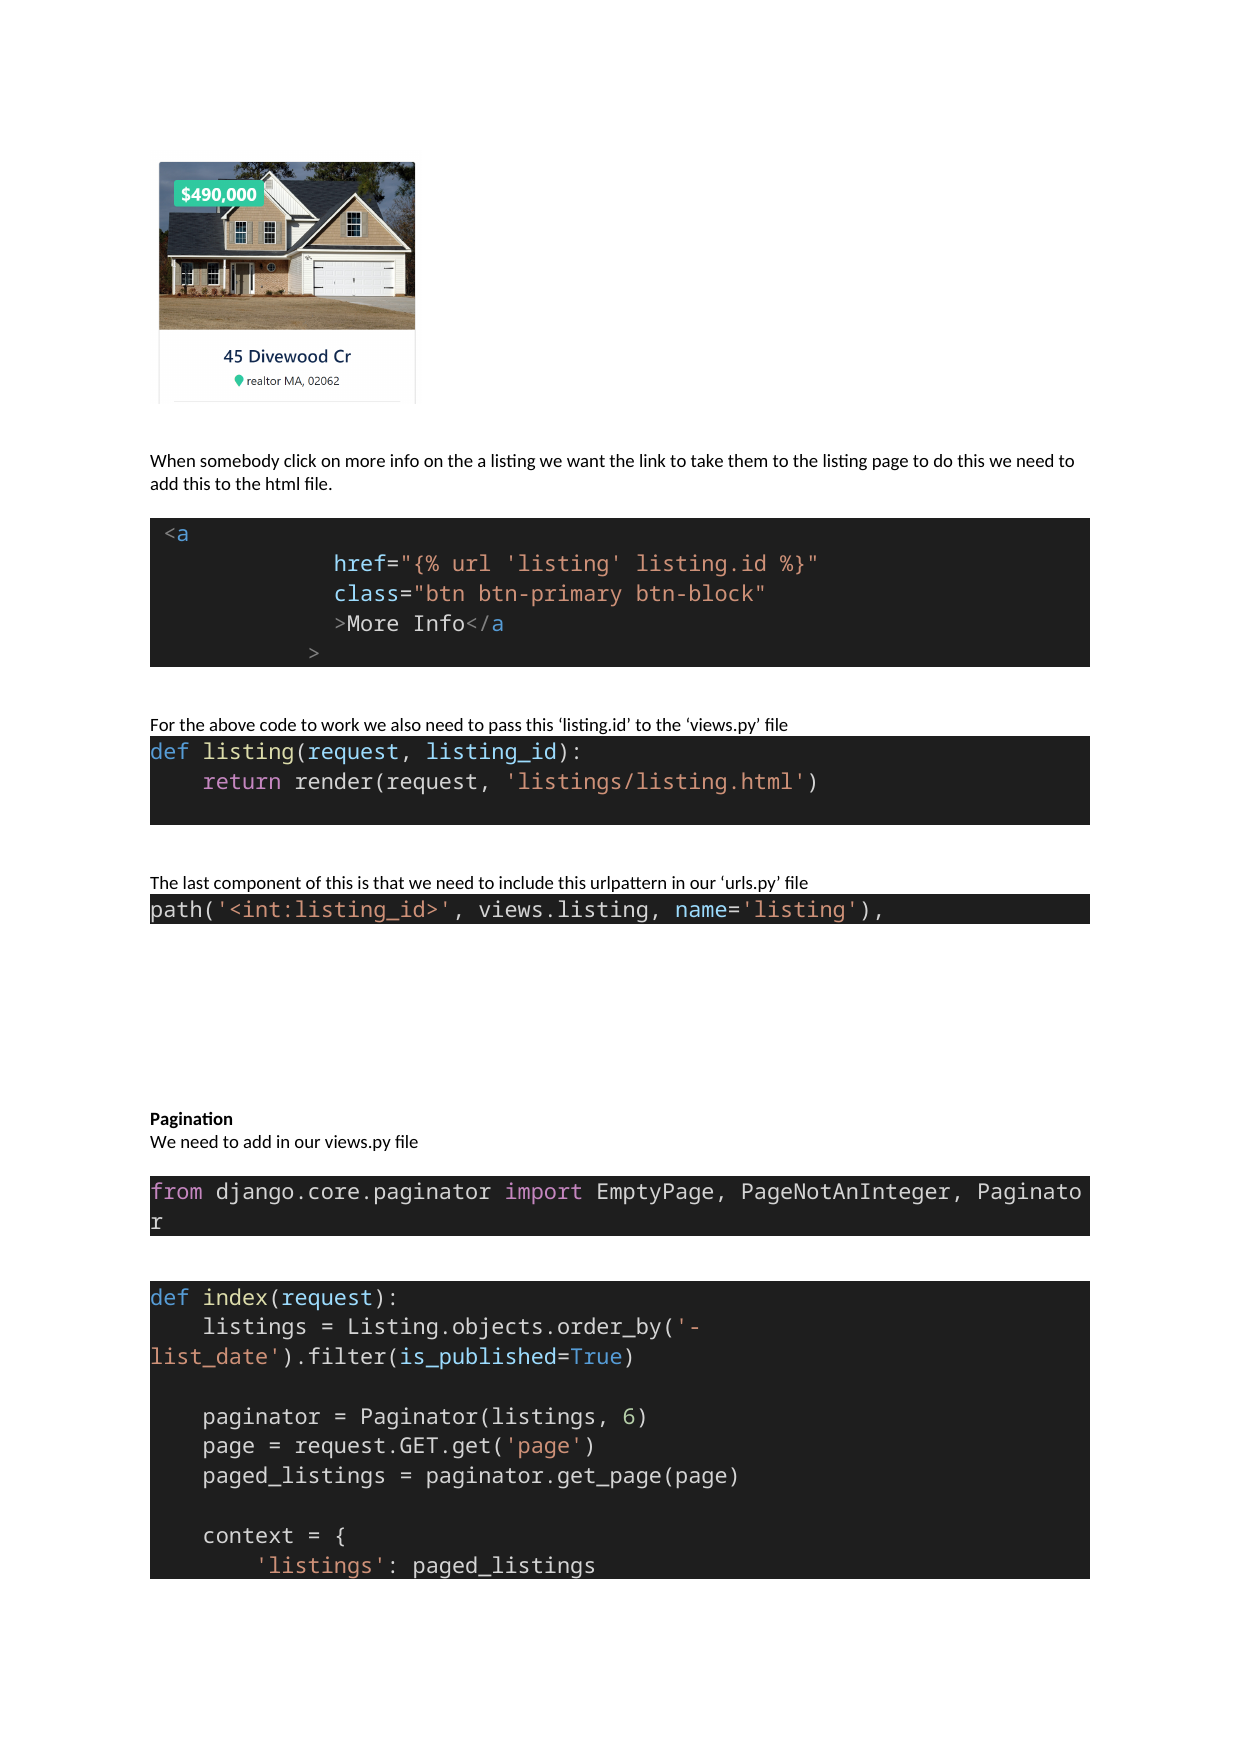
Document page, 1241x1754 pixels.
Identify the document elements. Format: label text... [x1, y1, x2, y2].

text The last component of this is that we need to include this urlpattern in our ‘urls.py’ file [150, 871, 1090, 894]
text When somebody click on more info on the a listing we want the link to take them to the listing page to do this we need to add this to the html file. [150, 449, 1090, 495]
text Pagination [150, 1107, 1090, 1130]
text listings = Listing.objects.order_by('-list_date').filter(is_published=True) [150, 1311, 1090, 1371]
picture [150, 150, 422, 404]
text return render(request, 'listings/listing.html') [150, 766, 1090, 796]
text paginator = Paginator(listings, 6) [150, 1401, 1090, 1430]
text page = request.GET.get('page') [150, 1430, 1090, 1460]
text def index(request): [150, 1281, 1090, 1311]
text from django.core.paginator import EmptyPage, PageNotAnInteger, Paginator [150, 1176, 1090, 1236]
text We need to add in our views.py file [150, 1130, 1090, 1153]
text >More Info</a [150, 608, 1090, 637]
text For the above code to work we also need to pass this ‘listing.id’ to the ‘views.py’ file [150, 713, 1090, 736]
text path('<int:listing_id>', views.listing, name='listing'), [150, 894, 1090, 924]
text def listing(request, listing_id): [150, 736, 1090, 766]
text href="{% url 'listing' listing.id %}" [150, 548, 1090, 578]
text context = { [150, 1520, 1090, 1549]
text > [150, 637, 1090, 667]
text class="btn btn-primary btn-block" [150, 578, 1090, 608]
text paged_listings = paginator.get_page(page) [150, 1460, 1090, 1490]
text 'listings': paged_listings [150, 1549, 1090, 1579]
text <a [150, 518, 1090, 548]
